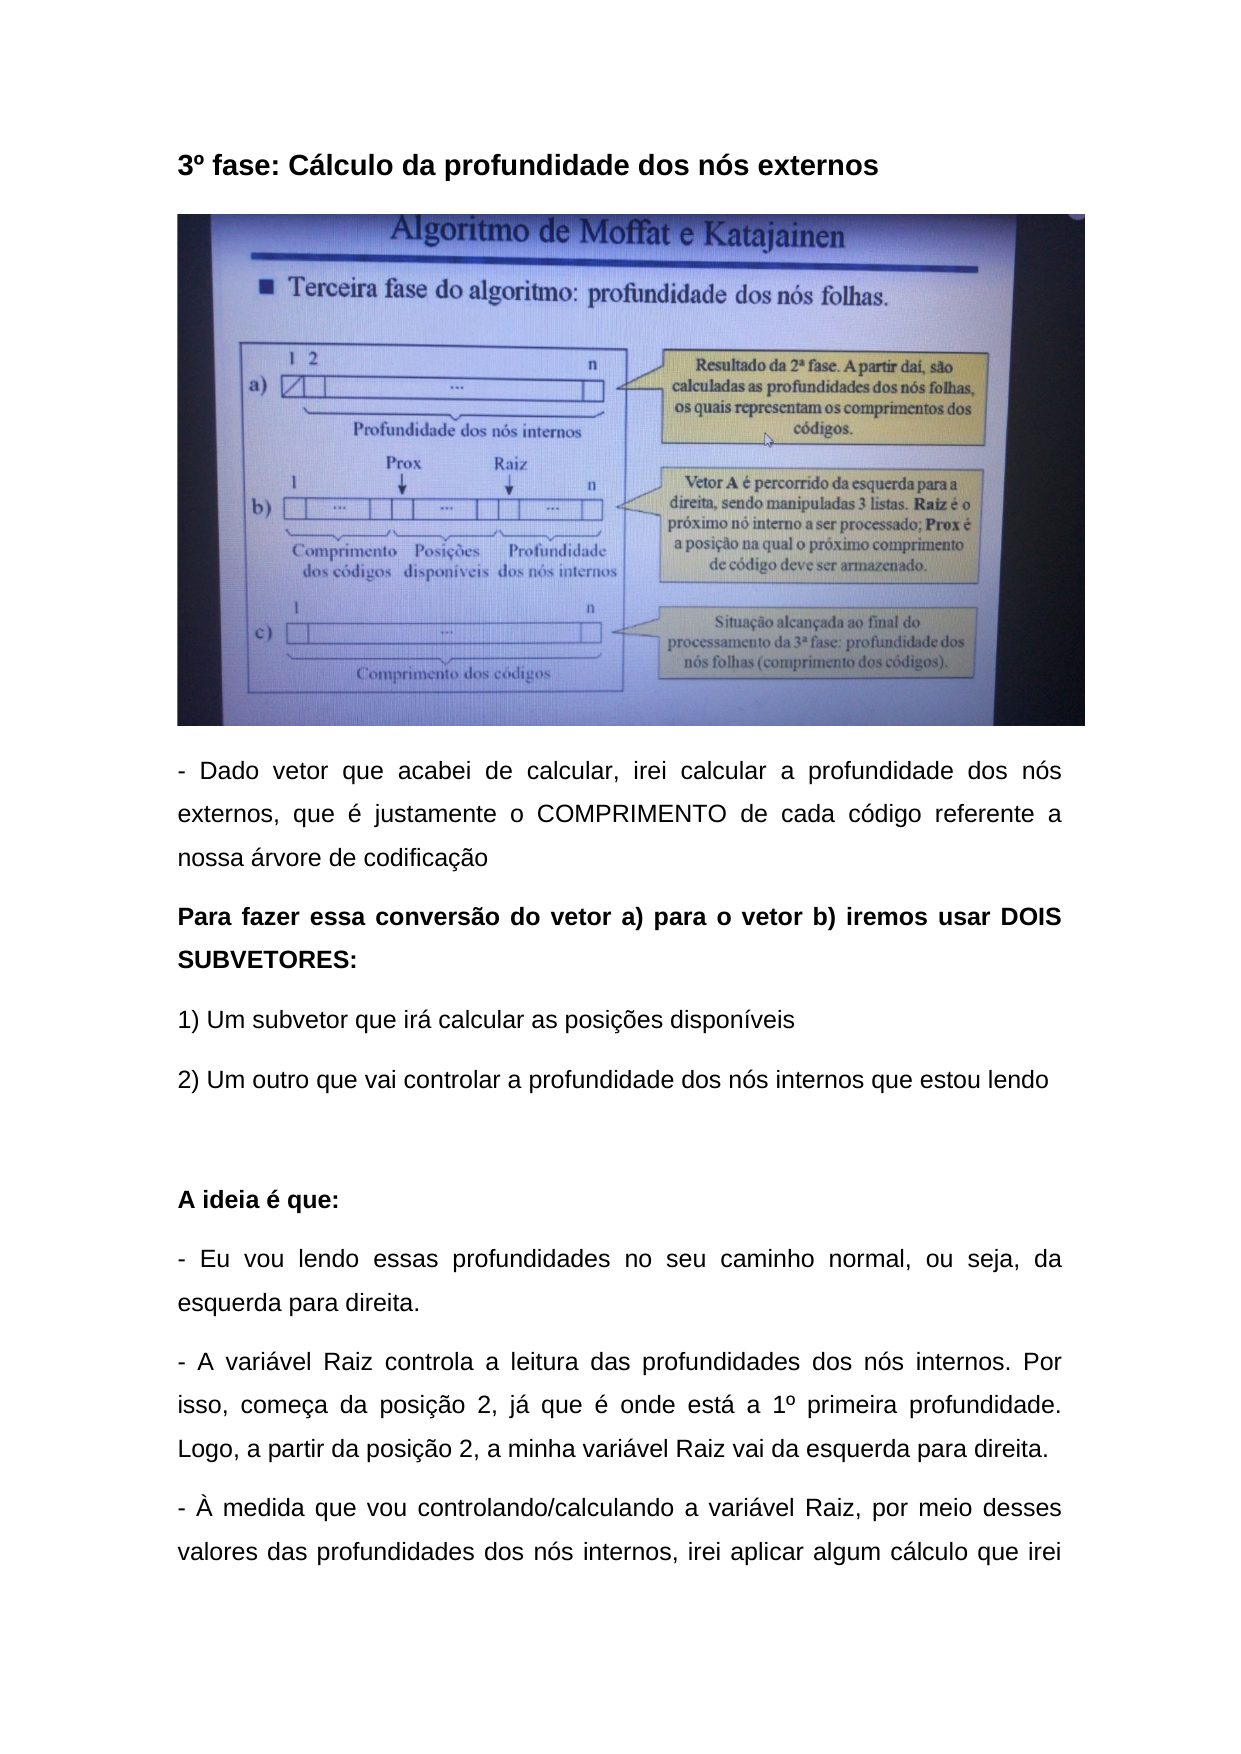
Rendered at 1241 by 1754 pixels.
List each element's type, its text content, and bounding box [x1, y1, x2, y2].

picture [177, 214, 1085, 726]
text - A variável Raiz controla a leitura das profundidades dos nós internos. Por isso, começa da posição 2, já que é onde está a 1º primeira profundidade. Logo, a partir da posição 2, a minha variável Raiz vai da esquerda para direita. [177, 1347, 1063, 1462]
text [177, 1493, 1063, 1565]
text Para fazer essa conversão do vetor a) para o vetor b) iremos usar DOIS SUBVETORES: [177, 902, 1063, 974]
text A ideia é que: [177, 1185, 1063, 1213]
text 2) Um outro que vai controlar a profundidade dos nós internos que estou lendo [177, 1065, 1063, 1094]
text - Eu vou lendo essas profundidades no seu caminho normal, ou seja, da esquerda para direita. [177, 1244, 1063, 1316]
text 3º fase: Cálculo da profundidade dos nós externos [177, 148, 1063, 181]
text 1) Um subvetor que irá calcular as posições disponíveis [177, 1005, 1063, 1034]
text - Dado vetor que acabei de calcular, irei calcular a profundidade dos nós externos, que é justamente o COMPRIMENTO de cada código referente a nossa árvore de codificação [177, 756, 1063, 871]
